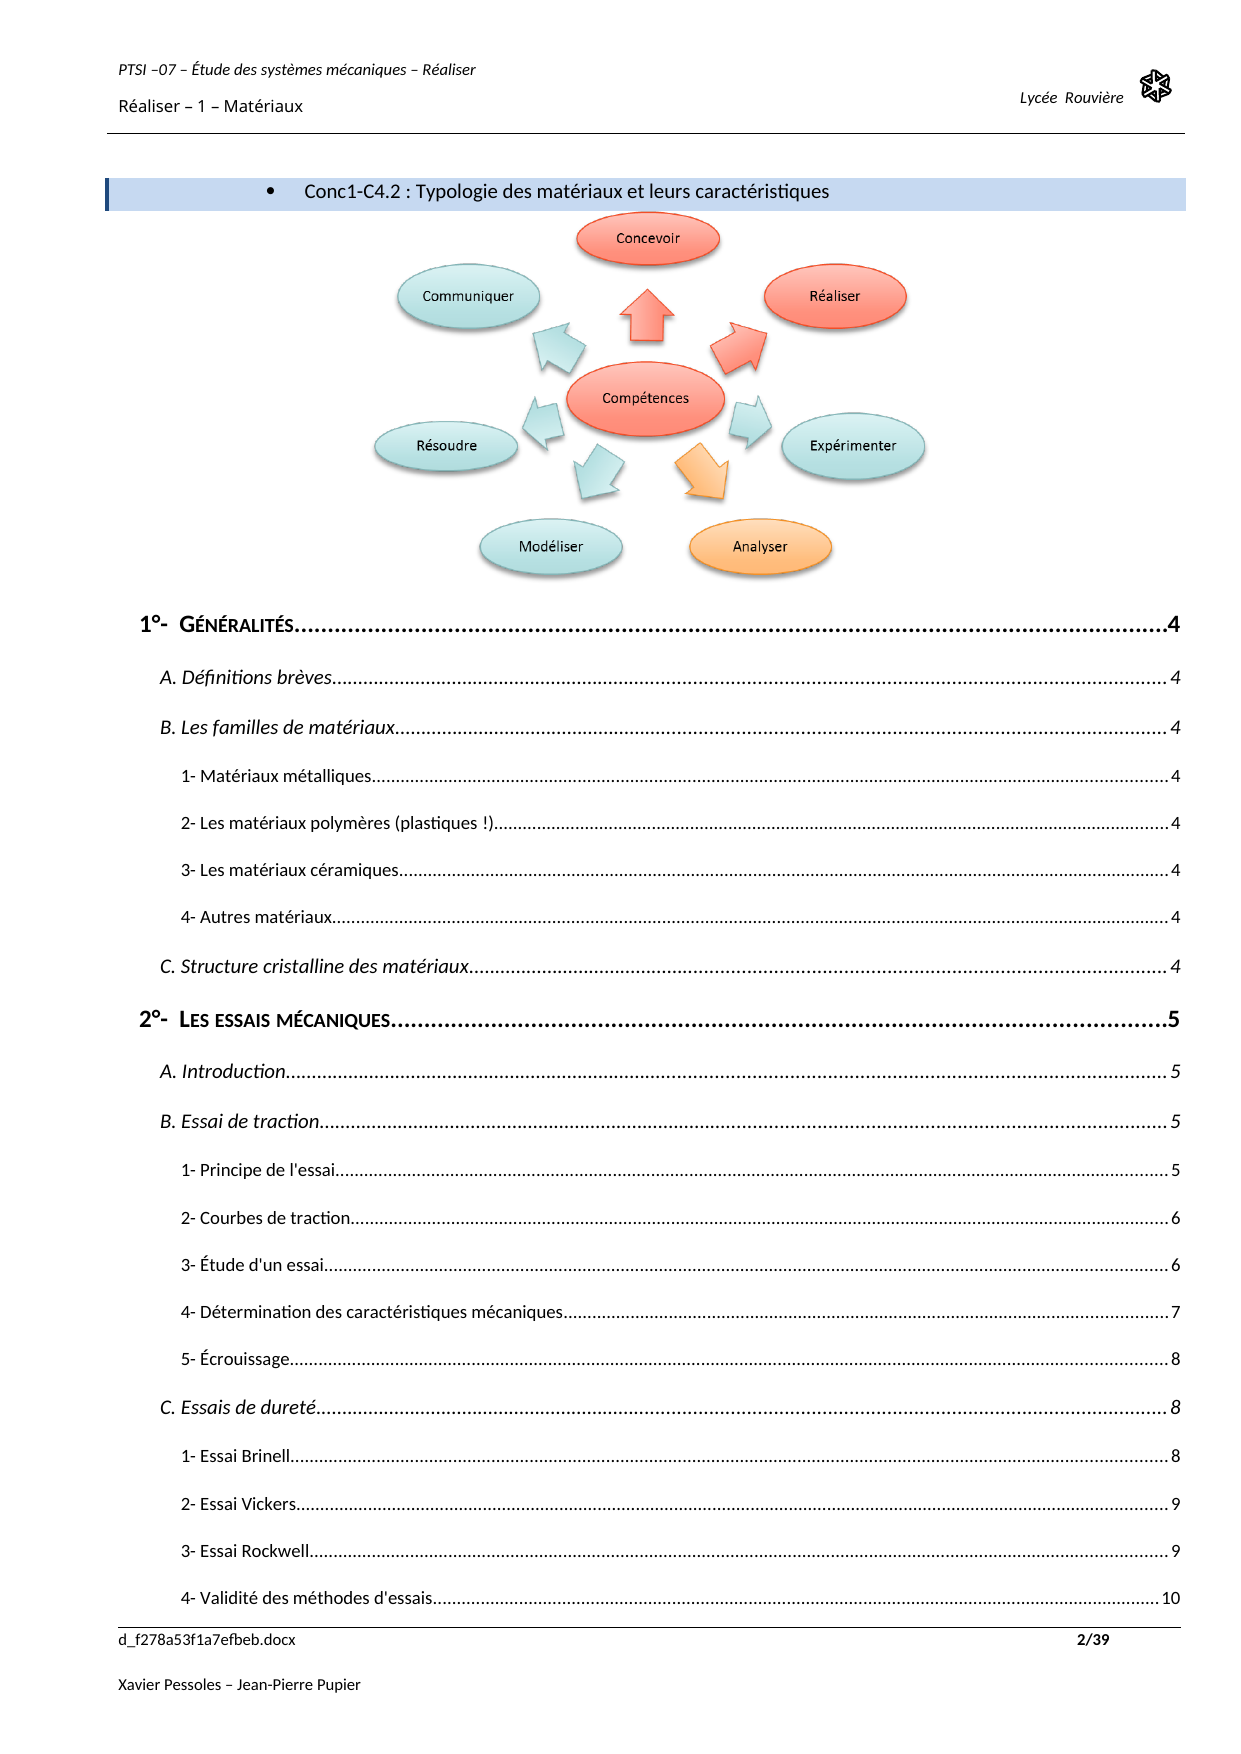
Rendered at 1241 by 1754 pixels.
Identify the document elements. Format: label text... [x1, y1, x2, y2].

text 4- Détermination des caractéristiques mécaniques 7 [181, 1300, 1181, 1323]
text 3- Étude d'un essai 6 [181, 1253, 1181, 1276]
text C. Essais de dureté 8 [160, 1394, 1181, 1420]
text B. Les familles de matériaux 4 [160, 714, 1181, 739]
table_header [109, 178, 1186, 211]
text B. Essai de traction 5 [160, 1109, 1181, 1134]
picture [369, 211, 930, 584]
text 1°- Généralités 4 [139, 608, 1181, 639]
text 1- Matériaux métalliques 4 [181, 764, 1181, 787]
text 5- Écrouissage 8 [181, 1347, 1181, 1370]
text 3- Les matériaux céramiques 4 [181, 858, 1181, 881]
text 2- Essai Vickers 9 [181, 1492, 1181, 1515]
text C. Structure cristalline des matériaux 4 [160, 953, 1181, 978]
text A. Introduction 5 [160, 1059, 1181, 1084]
text 2- Les matériaux polymères (plastiques !) 4 [181, 811, 1181, 834]
text 2- Courbes de traction 6 [181, 1206, 1181, 1229]
text 4- Autres matériaux 4 [181, 906, 1181, 928]
text 3- Essai Rockwell 9 [181, 1539, 1181, 1562]
text 1- Principe de l'essai 5 [181, 1159, 1181, 1182]
text A. Définitions brèves 4 [160, 664, 1181, 689]
text 1- Essai Brinell 8 [181, 1444, 1181, 1467]
text 4- Validité des méthodes d'essais 10 [181, 1586, 1181, 1609]
text 2°- Les essais mécaniques 5 [139, 1003, 1181, 1033]
